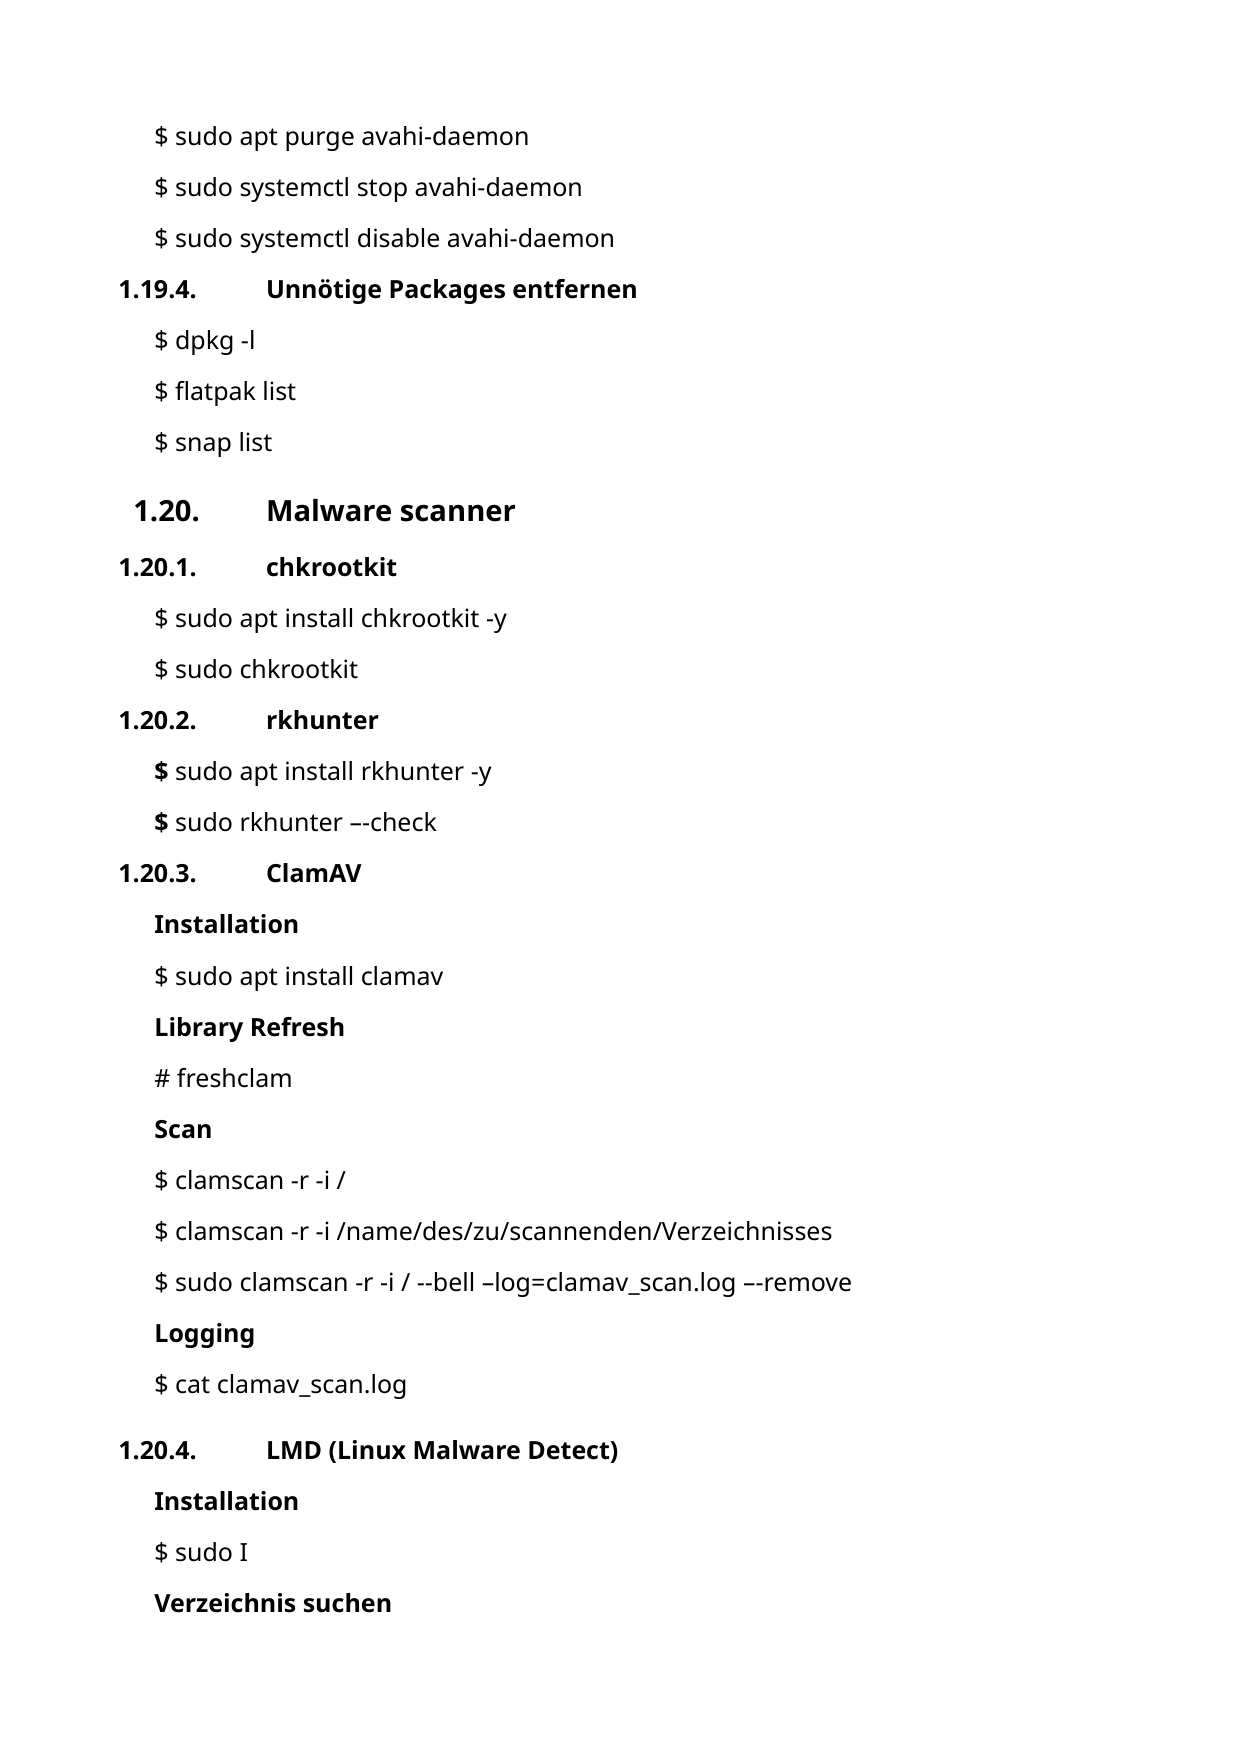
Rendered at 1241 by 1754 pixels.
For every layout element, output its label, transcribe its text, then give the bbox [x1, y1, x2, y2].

text Library Refresh [154, 1009, 1122, 1043]
text $ cat clamav_scan.log [154, 1367, 1122, 1401]
text Logging [154, 1316, 1122, 1349]
text $ sudo rkhunter –-check [154, 805, 1122, 839]
text Installation [154, 907, 1122, 941]
subtitle Unnötige Packages entfernen [118, 271, 1122, 305]
text # freshclam [154, 1060, 1122, 1094]
subtitle Malware scanner [118, 490, 1122, 530]
text $ clamscan -r -i / [154, 1162, 1122, 1196]
text $ sudo I [154, 1535, 1122, 1569]
text $ sudo apt install chkrootkit -y [154, 601, 1122, 635]
text $ clamscan -r -i /name/des/zu/scannenden/Verzeichnisses [154, 1213, 1122, 1247]
text $ sudo systemctl disable avahi-daemon [154, 220, 1122, 254]
text $ sudo apt purge avahi-daemon [154, 118, 1122, 152]
text $ sudo apt install clamav [154, 958, 1122, 992]
text $ flatpak list [154, 373, 1122, 407]
text $ dpkg -l [154, 322, 1122, 356]
text Installation [154, 1484, 1122, 1518]
text Scan [154, 1111, 1122, 1145]
text $ sudo clamscan -r -i / --bell –log=clamav_scan.log –-remove [154, 1264, 1122, 1298]
text $ snap list [154, 424, 1122, 458]
text $ sudo systemctl stop avahi-daemon [154, 169, 1122, 203]
text $ sudo apt install rkhunter -y [154, 754, 1122, 788]
text Verzeichnis suchen [154, 1586, 1122, 1620]
text $ sudo chkrootkit [154, 652, 1122, 686]
subtitle rkhunter [118, 703, 1122, 737]
subtitle ClamAV [118, 856, 1122, 890]
subtitle LMD (Linux Malware Detect) [118, 1433, 1122, 1467]
subtitle chkrootkit [118, 550, 1122, 584]
